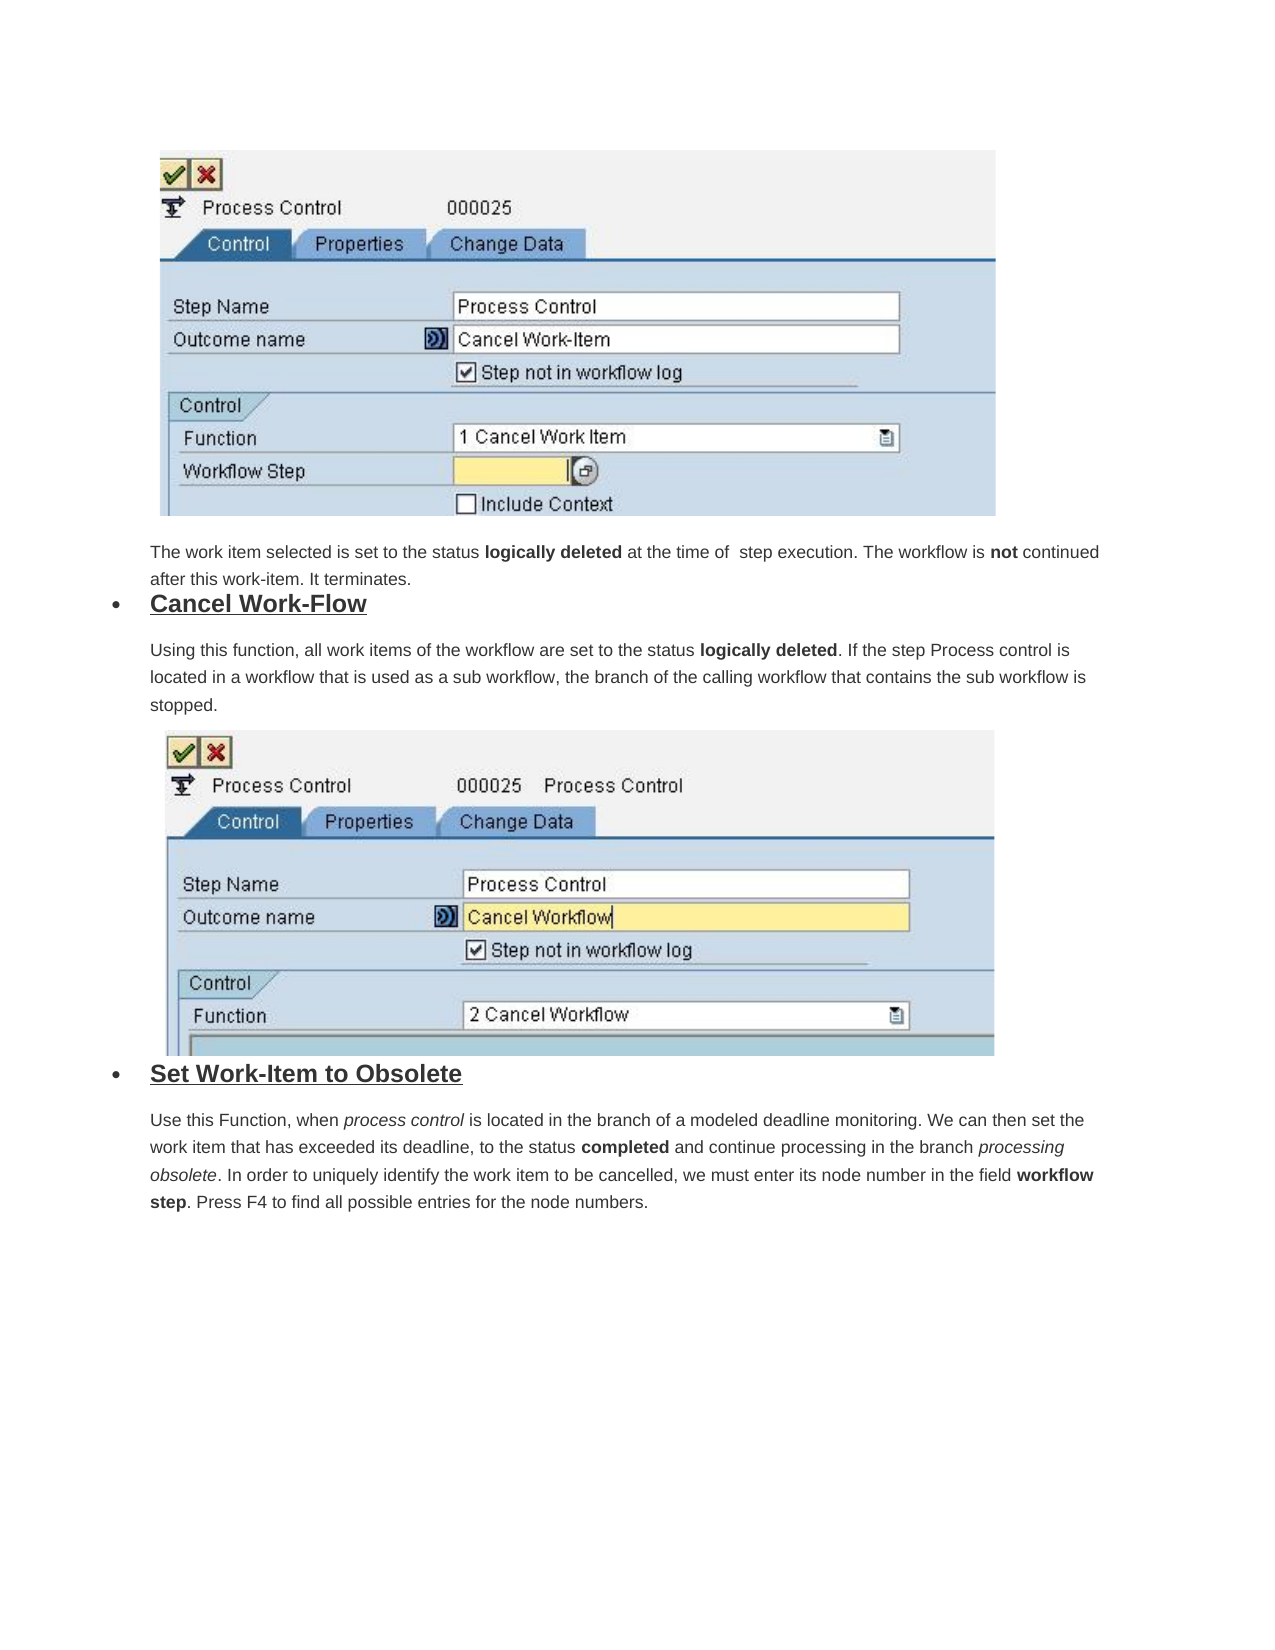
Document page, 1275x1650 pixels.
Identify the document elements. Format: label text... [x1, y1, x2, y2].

picture [164, 730, 995, 1056]
subtitle Cancel Work-Flow [112, 589, 1125, 618]
picture [159, 150, 996, 516]
text Use this Function, when process control is located in the branch of a modeled deadline monitoring. We can then set the work item that has exceeded its deadline, to the status completed and continue processing in the branch processing obsolete. In order to uniquely identify the work item to be cancelled, we must enter its node number in the field workflow step. Press F4 to find all possible entries for the node numbers. [150, 1103, 1125, 1212]
text Using this function, all work items of the workflow are set to the status logically deleted. If the step Process control is located in a workflow that is used as a sub workflow, the branch of the calling workflow that contains the sub workflow is stopped. [150, 633, 1125, 715]
subtitle Set Work-Item to Obsolete [112, 1059, 1125, 1088]
text The work item selected is set to the status logically deleted at the time of step execution. The workflow is not continued after this work-item. It terminates. [150, 535, 1125, 589]
